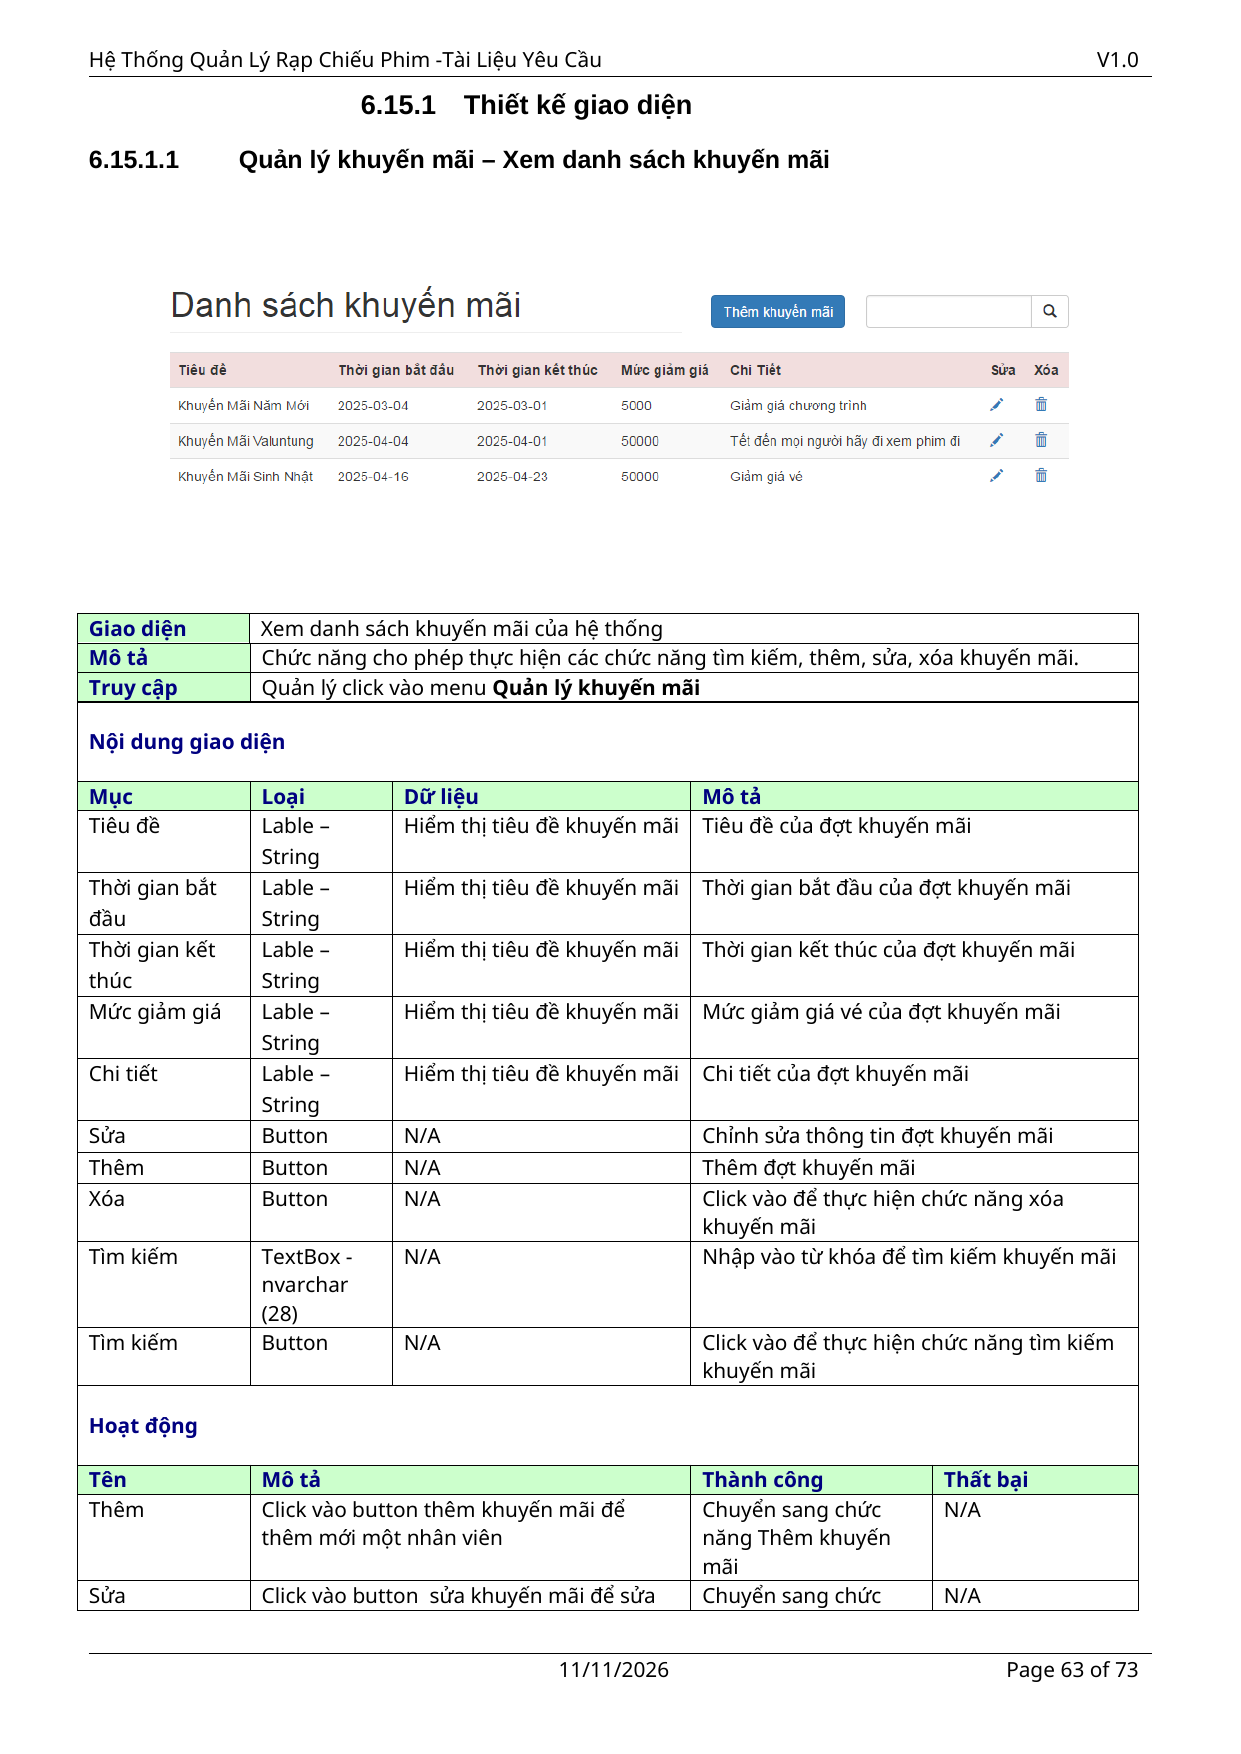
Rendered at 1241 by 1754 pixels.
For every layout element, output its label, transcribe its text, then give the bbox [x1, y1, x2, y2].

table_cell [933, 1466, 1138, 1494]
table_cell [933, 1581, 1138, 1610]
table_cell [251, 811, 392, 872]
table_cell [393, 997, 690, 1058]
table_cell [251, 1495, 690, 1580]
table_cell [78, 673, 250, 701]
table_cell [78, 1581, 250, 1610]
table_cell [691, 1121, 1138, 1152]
picture [129, 252, 1112, 588]
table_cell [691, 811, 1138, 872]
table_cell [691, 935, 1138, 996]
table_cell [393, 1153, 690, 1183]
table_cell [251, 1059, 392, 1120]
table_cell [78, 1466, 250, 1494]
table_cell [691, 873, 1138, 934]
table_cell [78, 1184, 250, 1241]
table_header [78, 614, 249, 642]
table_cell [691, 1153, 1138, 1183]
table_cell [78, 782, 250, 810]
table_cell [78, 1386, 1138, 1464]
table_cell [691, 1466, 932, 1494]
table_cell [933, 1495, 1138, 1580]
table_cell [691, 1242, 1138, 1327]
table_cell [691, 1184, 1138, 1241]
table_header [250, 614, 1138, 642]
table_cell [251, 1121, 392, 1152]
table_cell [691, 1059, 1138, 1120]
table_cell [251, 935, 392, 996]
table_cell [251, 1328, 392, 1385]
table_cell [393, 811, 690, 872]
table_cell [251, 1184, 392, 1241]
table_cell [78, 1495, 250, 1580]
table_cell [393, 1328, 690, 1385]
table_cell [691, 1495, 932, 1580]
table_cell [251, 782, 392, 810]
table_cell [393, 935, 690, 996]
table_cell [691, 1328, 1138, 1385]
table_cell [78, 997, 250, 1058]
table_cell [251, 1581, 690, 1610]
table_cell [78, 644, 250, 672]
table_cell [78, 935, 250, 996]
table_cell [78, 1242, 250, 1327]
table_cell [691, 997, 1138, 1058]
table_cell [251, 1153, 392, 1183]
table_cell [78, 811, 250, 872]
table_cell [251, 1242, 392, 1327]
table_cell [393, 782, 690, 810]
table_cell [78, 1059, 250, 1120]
subtitle Thiết kế giao diện [361, 89, 1152, 120]
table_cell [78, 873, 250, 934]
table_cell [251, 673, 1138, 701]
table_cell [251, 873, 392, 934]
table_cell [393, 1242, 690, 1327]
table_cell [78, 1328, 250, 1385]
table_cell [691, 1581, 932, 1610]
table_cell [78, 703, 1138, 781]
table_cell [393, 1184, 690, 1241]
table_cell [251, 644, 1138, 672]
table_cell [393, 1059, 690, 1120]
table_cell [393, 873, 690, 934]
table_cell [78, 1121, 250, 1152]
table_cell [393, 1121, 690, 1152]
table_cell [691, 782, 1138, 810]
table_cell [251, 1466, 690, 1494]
subtitle Quản lý khuyến mãi – Xem danh sách khuyến mãi [89, 145, 1152, 174]
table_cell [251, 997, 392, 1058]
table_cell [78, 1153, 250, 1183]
